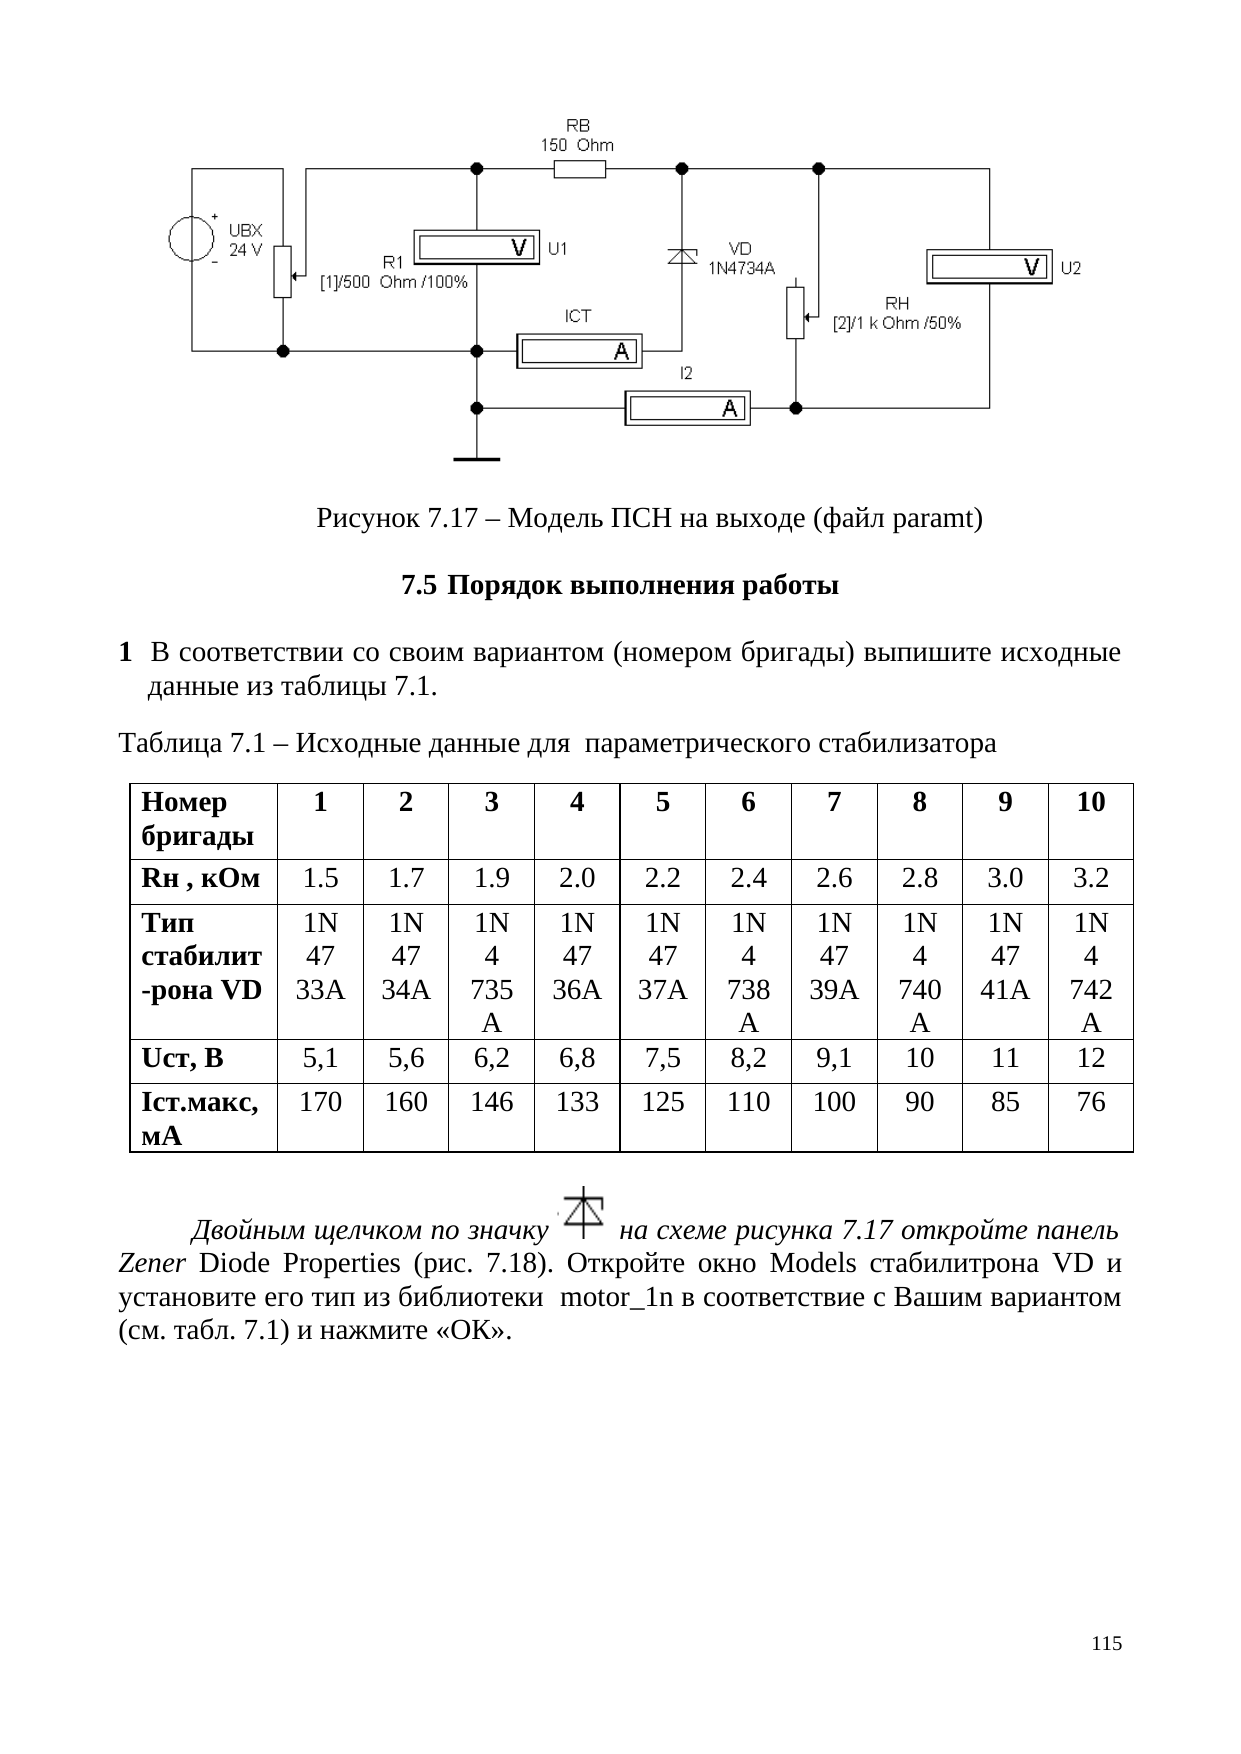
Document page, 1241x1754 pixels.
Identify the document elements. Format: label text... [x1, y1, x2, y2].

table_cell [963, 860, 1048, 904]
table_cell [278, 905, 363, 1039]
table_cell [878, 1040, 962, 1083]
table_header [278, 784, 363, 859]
text Двойным щелчком по значку на схеме рисунка 7.17 откройте панель Zener Diode Properties (рис. 7.18). Откройте окно Models стабилитрона VD и установите его тип из библиотеки motor_1n в соответствие с Вашим вариантом (см. табл. 7.1) и нажмите «ОК». [118, 1186, 1122, 1346]
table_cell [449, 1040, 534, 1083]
picture [155, 118, 1085, 467]
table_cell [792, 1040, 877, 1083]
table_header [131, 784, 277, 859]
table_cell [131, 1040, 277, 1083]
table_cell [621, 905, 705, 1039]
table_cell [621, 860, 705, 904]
list Порядок выполнения работы [118, 567, 1122, 601]
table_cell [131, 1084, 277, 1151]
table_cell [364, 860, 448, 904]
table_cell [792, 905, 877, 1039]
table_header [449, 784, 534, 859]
text Таблица 7.1 – Исходные данные для параметрического стабилизатора [118, 725, 1122, 759]
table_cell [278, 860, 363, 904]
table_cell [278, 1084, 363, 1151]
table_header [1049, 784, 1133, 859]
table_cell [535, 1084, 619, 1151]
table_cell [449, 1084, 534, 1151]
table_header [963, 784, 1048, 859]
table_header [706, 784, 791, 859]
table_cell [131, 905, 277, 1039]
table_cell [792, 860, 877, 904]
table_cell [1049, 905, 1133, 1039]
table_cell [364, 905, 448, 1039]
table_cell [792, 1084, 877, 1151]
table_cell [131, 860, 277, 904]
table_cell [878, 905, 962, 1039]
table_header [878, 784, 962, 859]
picture [557, 1186, 611, 1239]
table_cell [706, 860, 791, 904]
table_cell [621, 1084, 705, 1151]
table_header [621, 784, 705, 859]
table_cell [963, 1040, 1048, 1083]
text Рисунок 7.17 – Модель ПСН на выходе (файл paramt) [118, 500, 1122, 534]
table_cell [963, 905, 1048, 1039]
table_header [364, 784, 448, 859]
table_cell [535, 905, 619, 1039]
text 1 В соответствии со своим вариантом (номером бригады) выпишите исходные данные из таблицы 7.1. [118, 634, 1122, 701]
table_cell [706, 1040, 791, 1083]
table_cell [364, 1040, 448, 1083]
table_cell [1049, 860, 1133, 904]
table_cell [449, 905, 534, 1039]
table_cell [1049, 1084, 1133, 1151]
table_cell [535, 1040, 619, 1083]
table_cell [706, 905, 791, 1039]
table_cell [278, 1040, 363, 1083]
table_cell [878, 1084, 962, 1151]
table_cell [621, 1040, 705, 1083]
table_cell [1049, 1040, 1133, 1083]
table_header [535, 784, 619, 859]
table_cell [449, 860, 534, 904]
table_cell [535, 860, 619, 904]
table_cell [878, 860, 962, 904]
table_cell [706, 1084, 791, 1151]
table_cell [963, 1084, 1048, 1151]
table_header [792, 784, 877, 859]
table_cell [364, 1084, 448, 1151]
